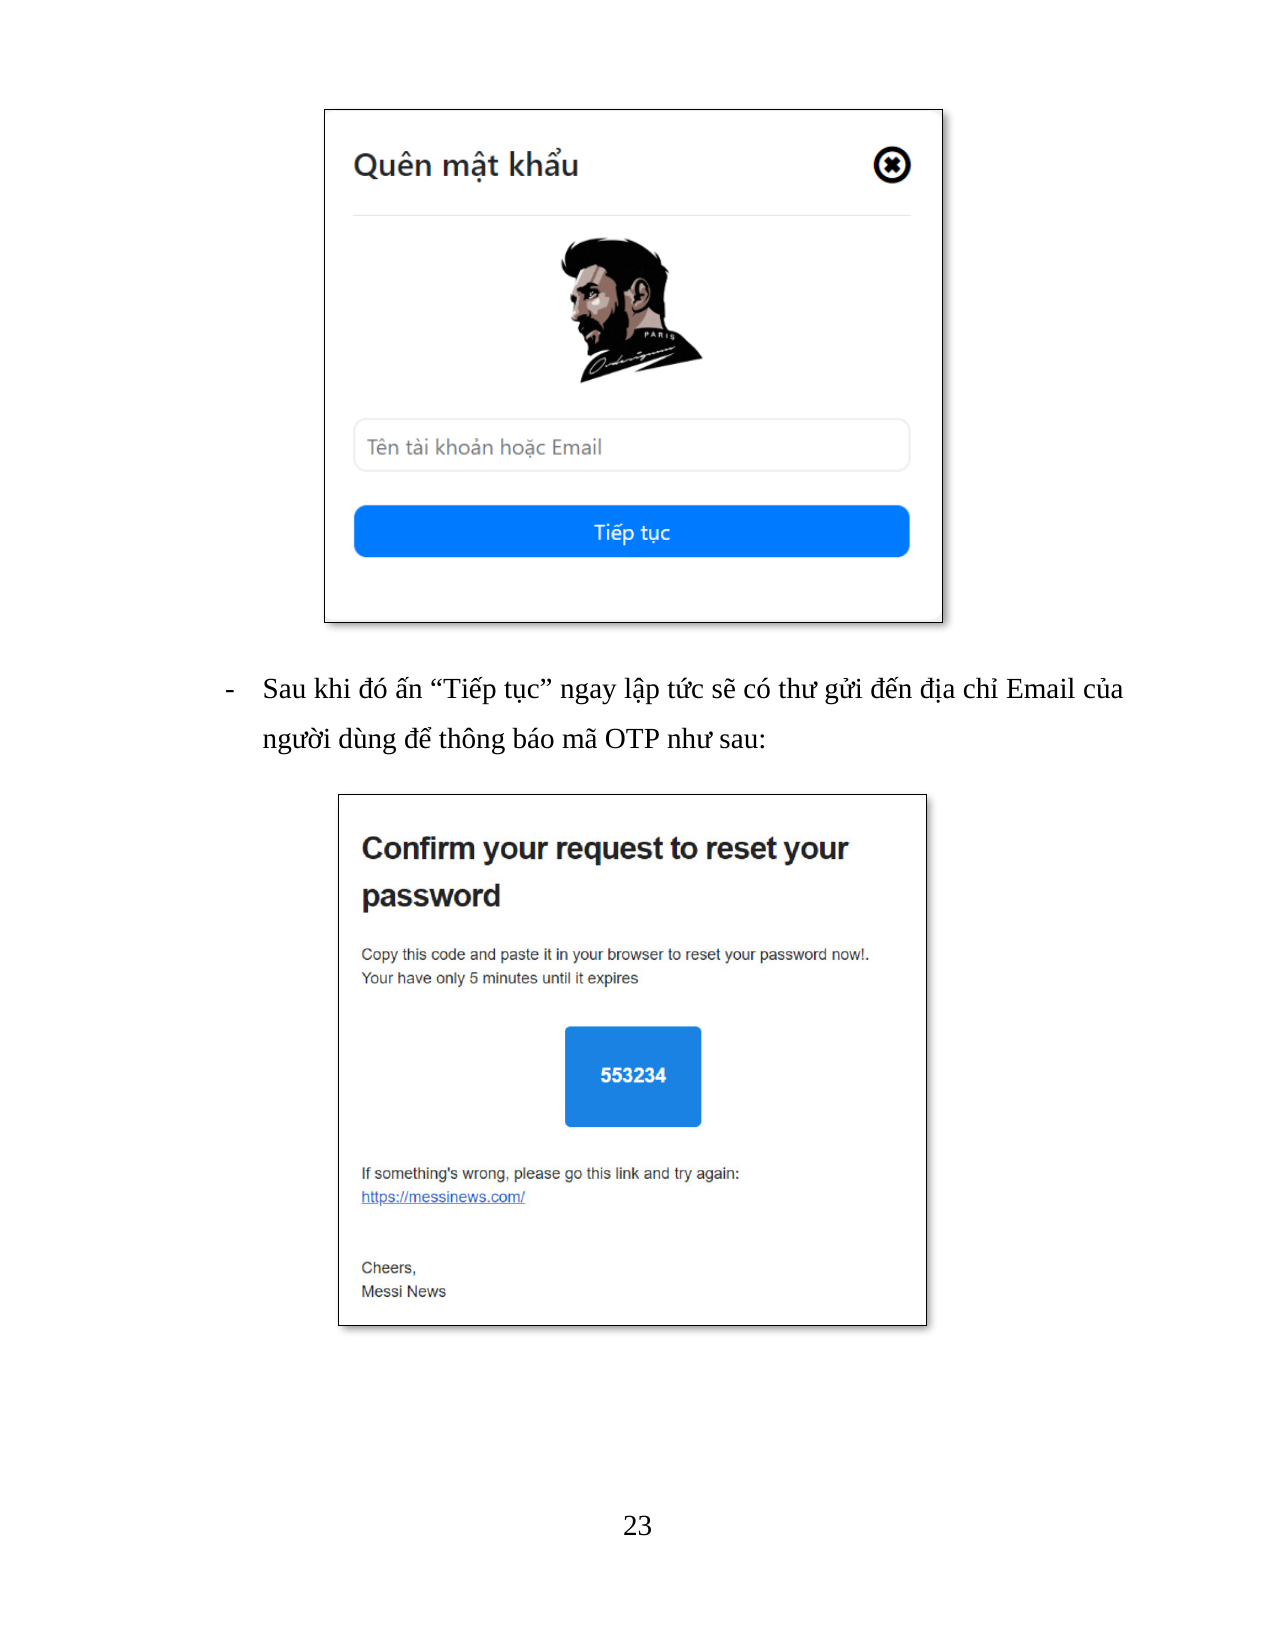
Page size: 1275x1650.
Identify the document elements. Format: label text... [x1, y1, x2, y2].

picture [339, 795, 926, 1325]
picture [325, 110, 942, 622]
list Sau khi đó ấn “Tiếp tục” ngay lập tức sẽ có thư gửi đến địa chỉ Email của người dùng để thông báo mã OTP như sau: [225, 671, 1125, 755]
